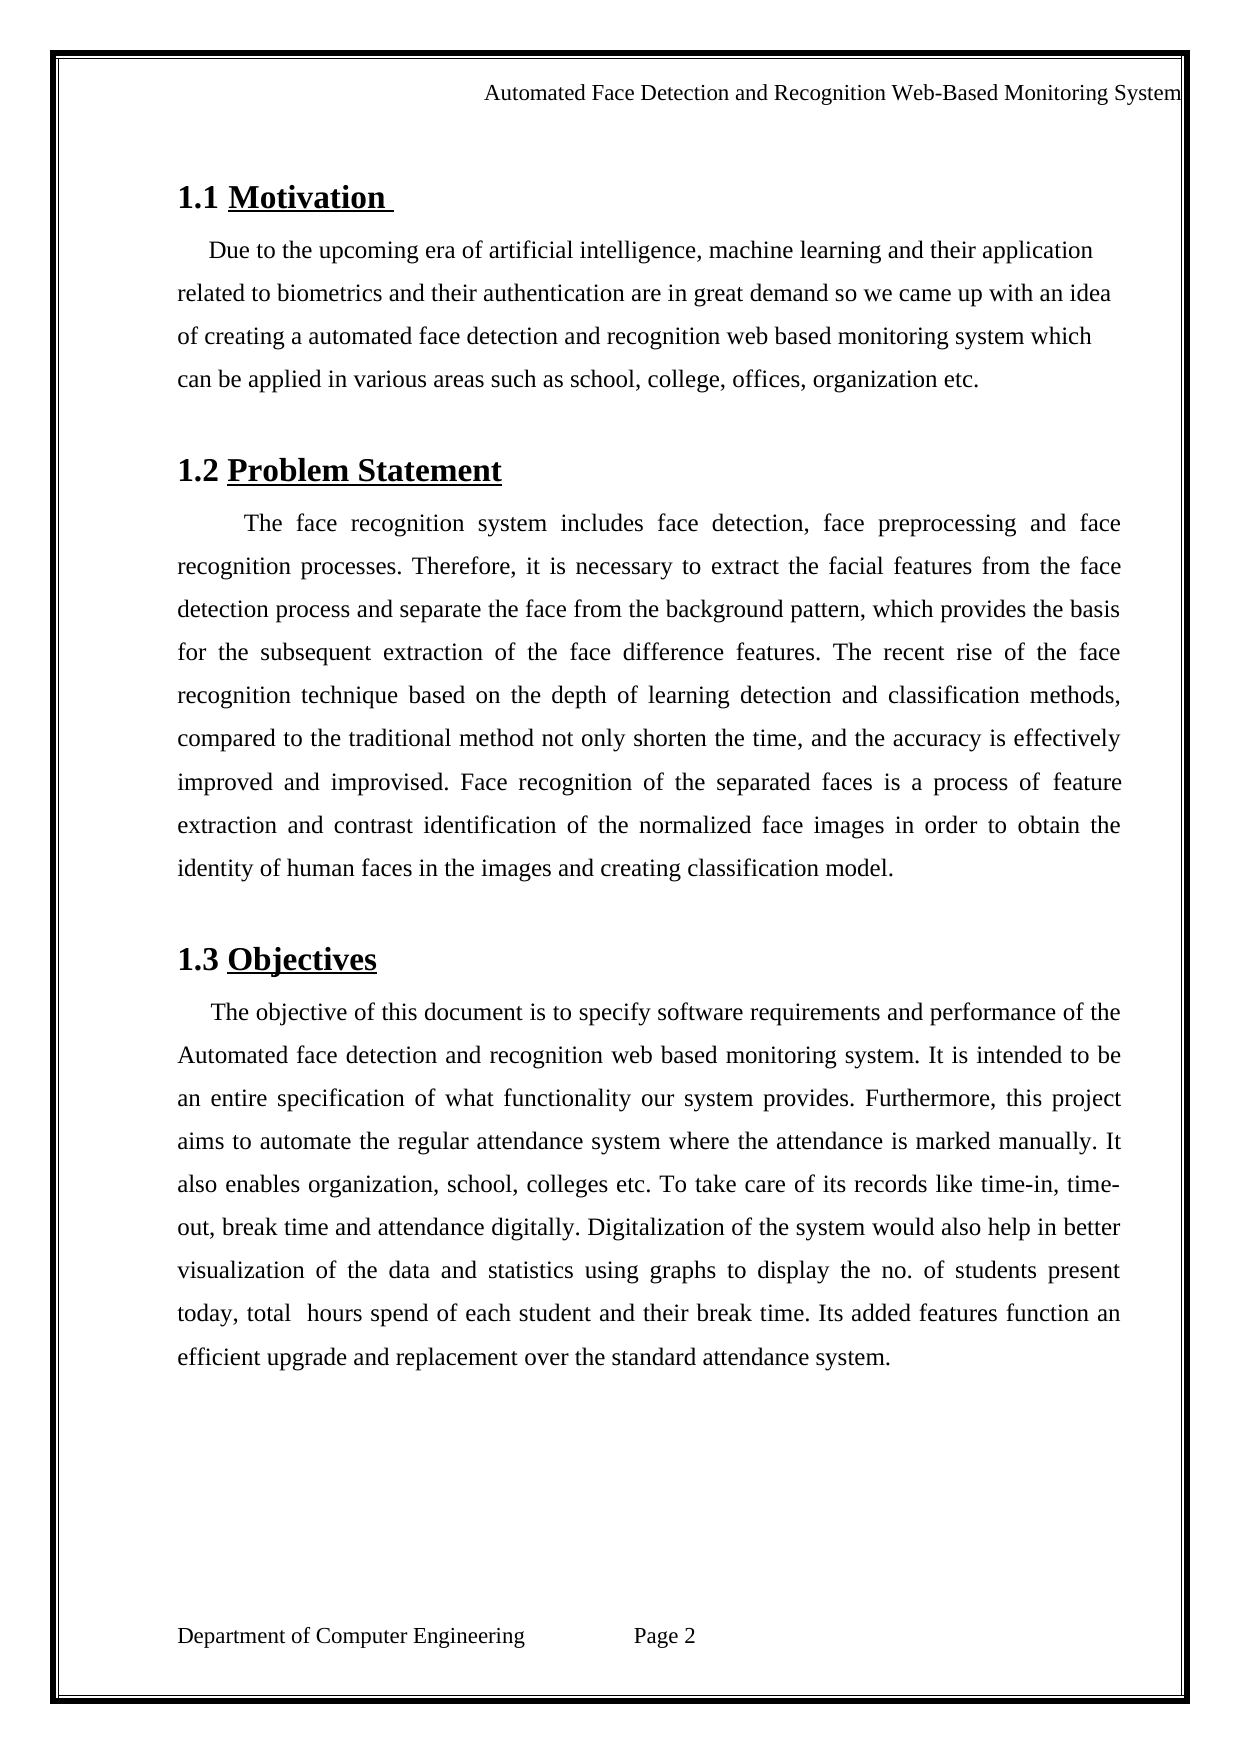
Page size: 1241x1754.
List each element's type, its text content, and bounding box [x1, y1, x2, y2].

text Due to the upcoming era of artificial intelligence, machine learning and their application related to biometrics and their authentication are in great demand so we came up with an idea of creating a automated face detection and recognition web based monitoring system which can be applied in various areas such as school, college, offices, organization etc. [177, 235, 1122, 393]
text The face recognition system includes face detection, face preprocessing and face recognition processes. Therefore, it is necessary to extract the facial features from the face detection process and separate the face from the background pattern, which provides the basis for the subsequent extraction of the face difference features. The recent rise of the face recognition technique based on the depth of learning detection and classification methods, compared to the traditional method not only shorten the time, and the accuracy is effectively improved and improvised. Face recognition of the separated faces is a process of feature extraction and contrast identification of the normalized face images in order to obtain the identity of human faces in the images and creating classification model. [177, 508, 1122, 882]
text 1.3 Objectives [177, 939, 1122, 977]
text The objective of this document is to specify software requirements and performance of the Automated face detection and recognition web based monitoring system. It is intended to be an entire specification of what functionality our system provides. Furthermore, this project aims to automate the regular attendance system where the attendance is marked manually. It also enables organization, school, colleges etc. To take care of its records like time-in, time-out, break time and attendance digitally. Digitalization of the system would also help in better visualization of the data and statistics using graphs to display the no. of students present today, total hours spend of each student and their break time. Its added features function an efficient upgrade and replacement over the standard attendance system. [177, 997, 1122, 1370]
text 1.2 Problem Statement [177, 450, 1122, 489]
text 1.1 Motivation [177, 177, 1122, 216]
